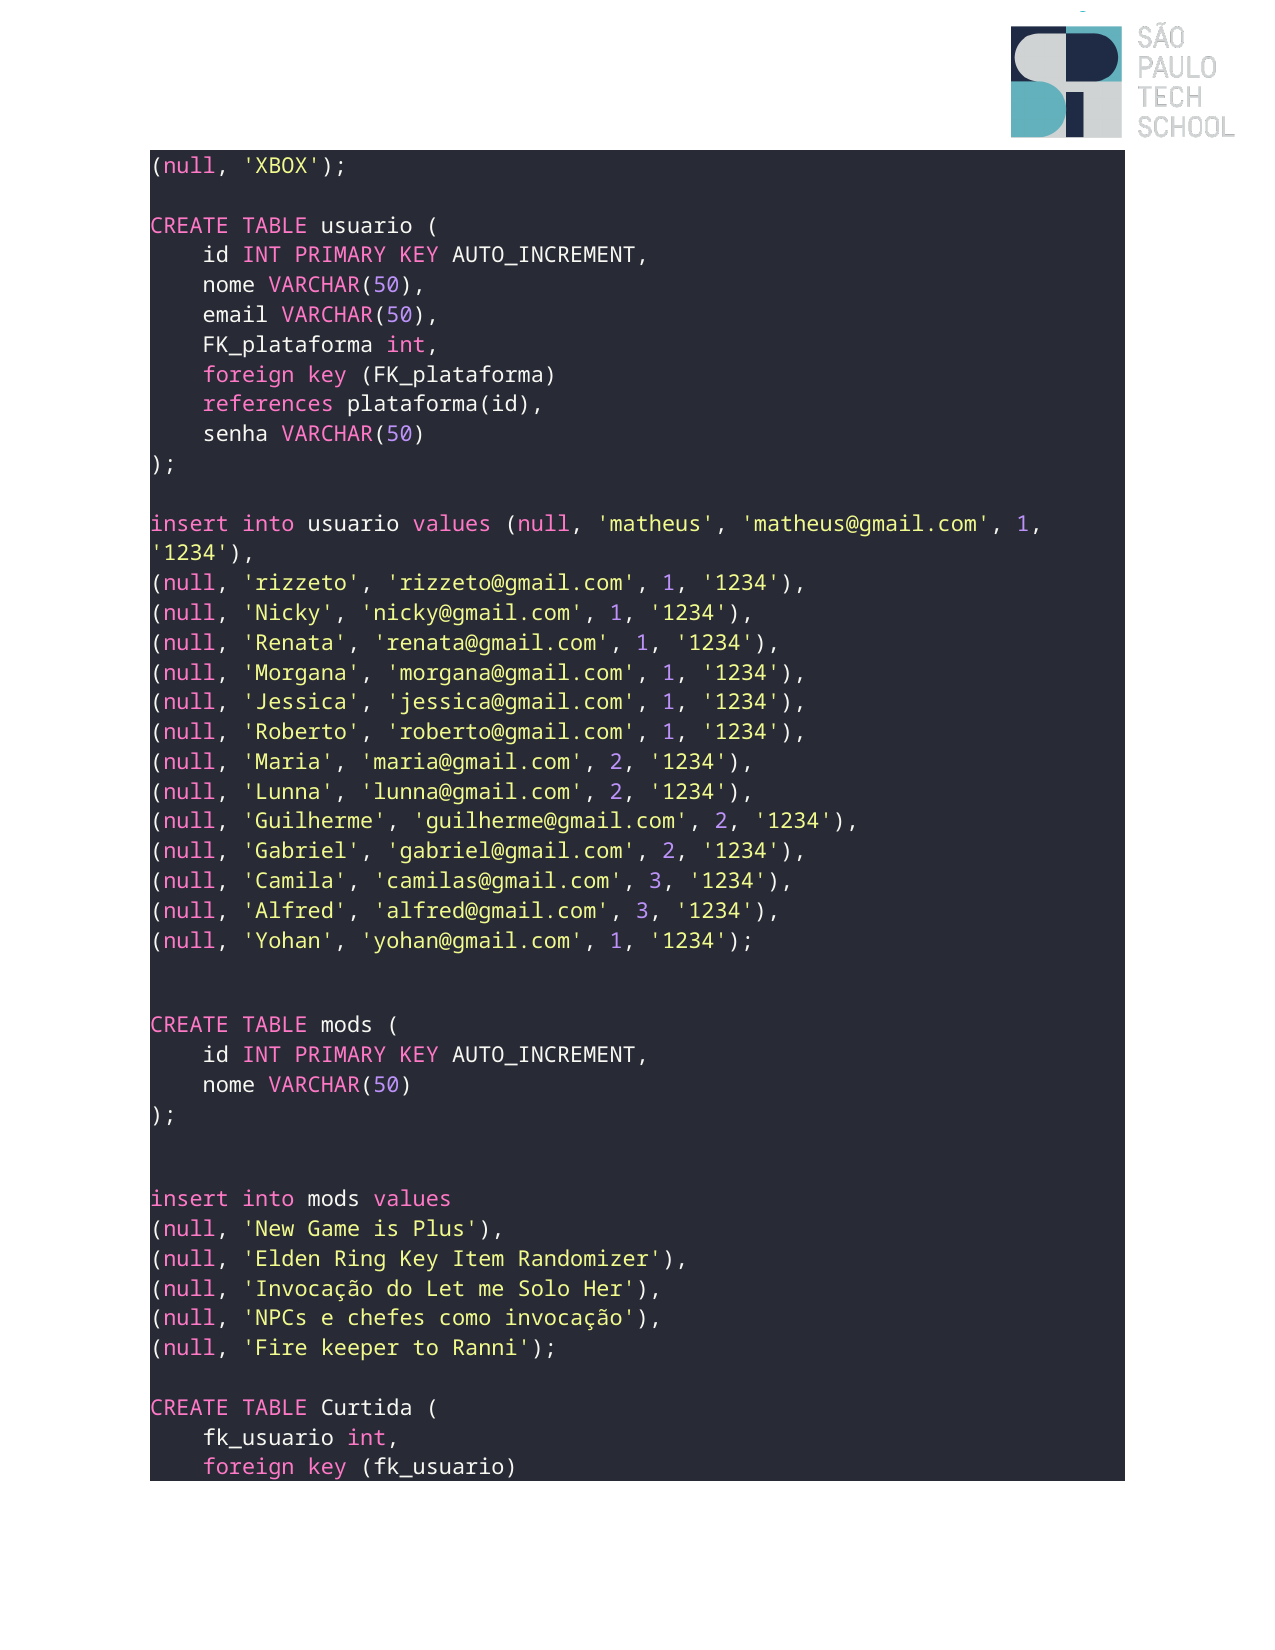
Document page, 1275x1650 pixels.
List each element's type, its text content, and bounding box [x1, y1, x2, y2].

text (null, 'Gabriel', 'gabriel@gmail.com', 2, '1234'), [150, 835, 1125, 865]
text foreign key (FK_plataforma) [150, 358, 1125, 388]
text references plataforma(id), [150, 388, 1125, 418]
text (null, 'Guilherme', 'guilherme@gmail.com', 2, '1234'), [150, 805, 1125, 835]
text nome VARCHAR(50), [150, 269, 1125, 299]
text id INT PRIMARY KEY AUTO_INCREMENT, [150, 1039, 1125, 1069]
text (null, 'Alfred', 'alfred@gmail.com', 3, '1234'), [150, 895, 1125, 924]
text (null, 'New Game is Plus'), [150, 1213, 1125, 1243]
text insert into usuario values (null, 'matheus', 'matheus@gmail.com', 1, '1234'), [150, 507, 1125, 567]
text (null, 'Fire keeper to Ranni'); [150, 1332, 1125, 1362]
picture [987, 11, 1248, 151]
text (null, 'Maria', 'maria@gmail.com', 2, '1234'), [150, 746, 1125, 776]
text (null, 'Camila', 'camilas@gmail.com', 3, '1234'), [150, 865, 1125, 895]
text (null, 'XBOX'); [150, 150, 1125, 180]
text ); [150, 1098, 1125, 1128]
text CREATE TABLE usuario ( [150, 209, 1125, 239]
text (null, 'Yohan', 'yohan@gmail.com', 1, '1234'); [150, 924, 1125, 954]
text (null, 'rizzeto', 'rizzeto@gmail.com', 1, '1234'), [150, 567, 1125, 597]
text nome VARCHAR(50) [150, 1069, 1125, 1098]
text email VARCHAR(50), [150, 299, 1125, 329]
text id INT PRIMARY KEY AUTO_INCREMENT, [150, 239, 1125, 269]
text (null, 'Nicky', 'nicky@gmail.com', 1, '1234'), [150, 597, 1125, 627]
text foreign key (fk_usuario) [150, 1451, 1125, 1481]
text (null, 'Morgana', 'morgana@gmail.com', 1, '1234'), [150, 656, 1125, 686]
text (null, 'Elden Ring Key Item Randomizer'), [150, 1243, 1125, 1272]
text ); [150, 448, 1125, 478]
text (null, 'Jessica', 'jessica@gmail.com', 1, '1234'), [150, 686, 1125, 716]
text (null, 'Renata', 'renata@gmail.com', 1, '1234'), [150, 627, 1125, 656]
text CREATE TABLE Curtida ( [150, 1392, 1125, 1421]
text fk_usuario int, [150, 1421, 1125, 1451]
text senha VARCHAR(50) [150, 418, 1125, 448]
text (null, 'Lunna', 'lunna@gmail.com', 2, '1234'), [150, 776, 1125, 805]
text (null, 'Roberto', 'roberto@gmail.com', 1, '1234'), [150, 716, 1125, 746]
text CREATE TABLE mods ( [150, 1009, 1125, 1039]
text (null, 'Invocação do Let me Solo Her'), [150, 1272, 1125, 1302]
text FK_plataforma int, [150, 329, 1125, 358]
text (null, 'NPCs e chefes como invocação'), [150, 1302, 1125, 1332]
text insert into mods values [150, 1183, 1125, 1213]
